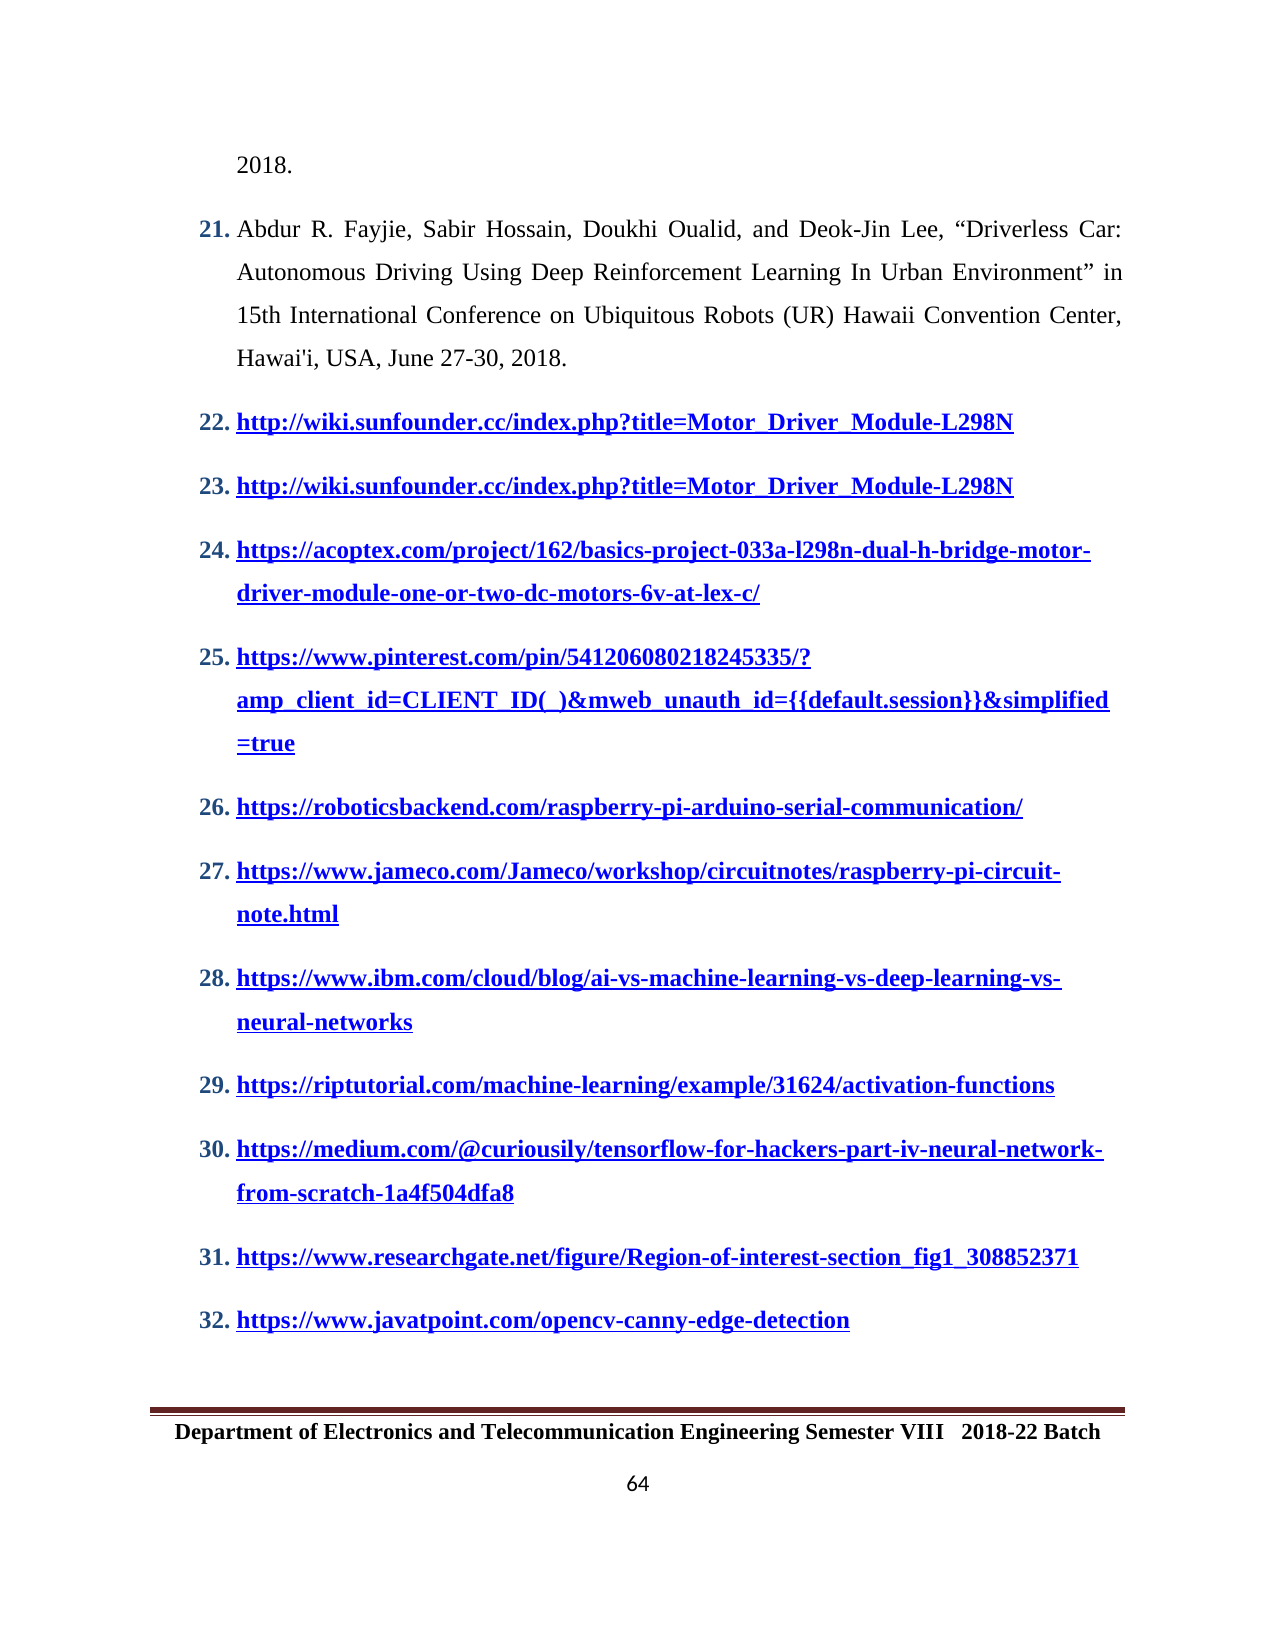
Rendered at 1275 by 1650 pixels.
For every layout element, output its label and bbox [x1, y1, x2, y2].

table_header [150, 150, 1134, 1368]
